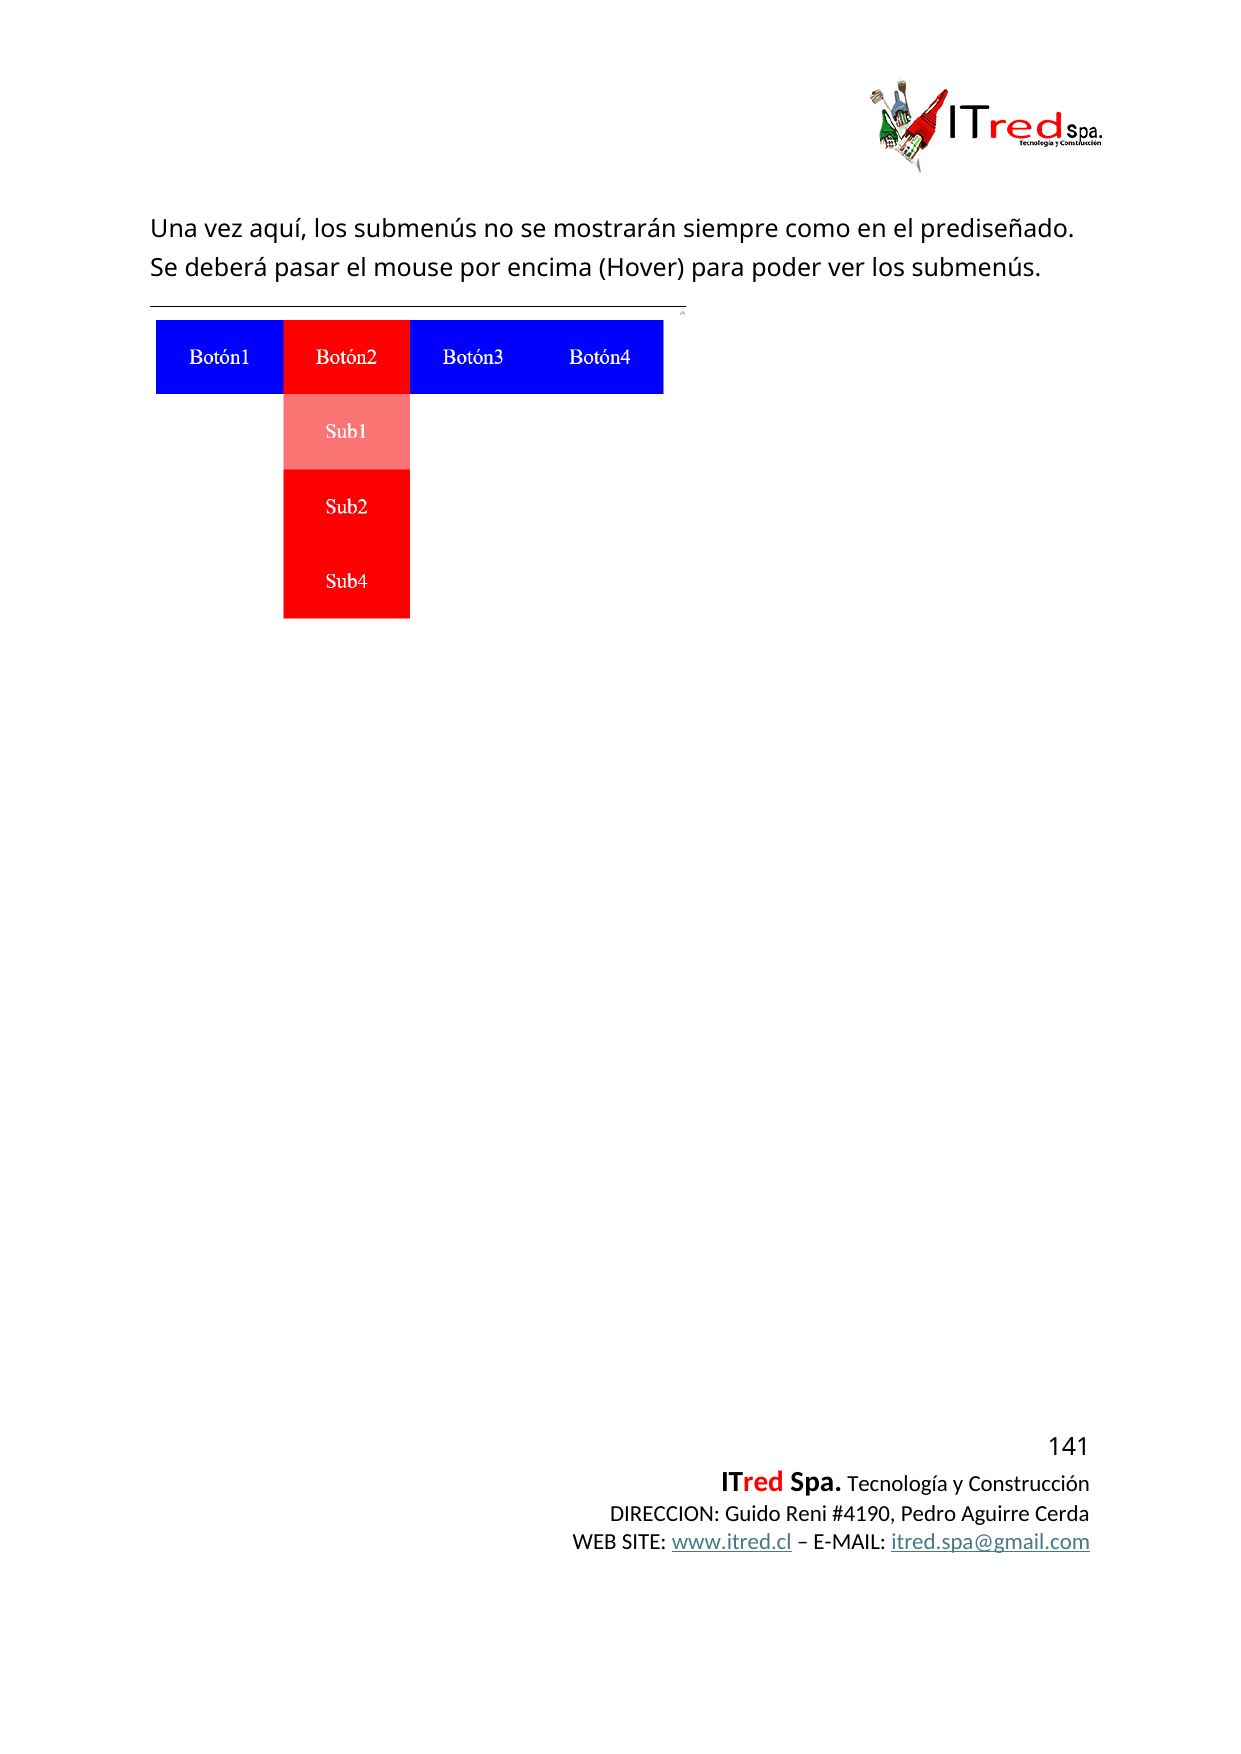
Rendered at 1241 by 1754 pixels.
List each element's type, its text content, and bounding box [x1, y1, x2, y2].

picture [150, 306, 687, 633]
text Una vez aquí, los submenús no se mostrarán siempre como en el prediseñado. Se deberá pasar el mouse por encima (Hover) para poder ver los submenús. [150, 211, 1090, 284]
picture [868, 77, 1102, 174]
